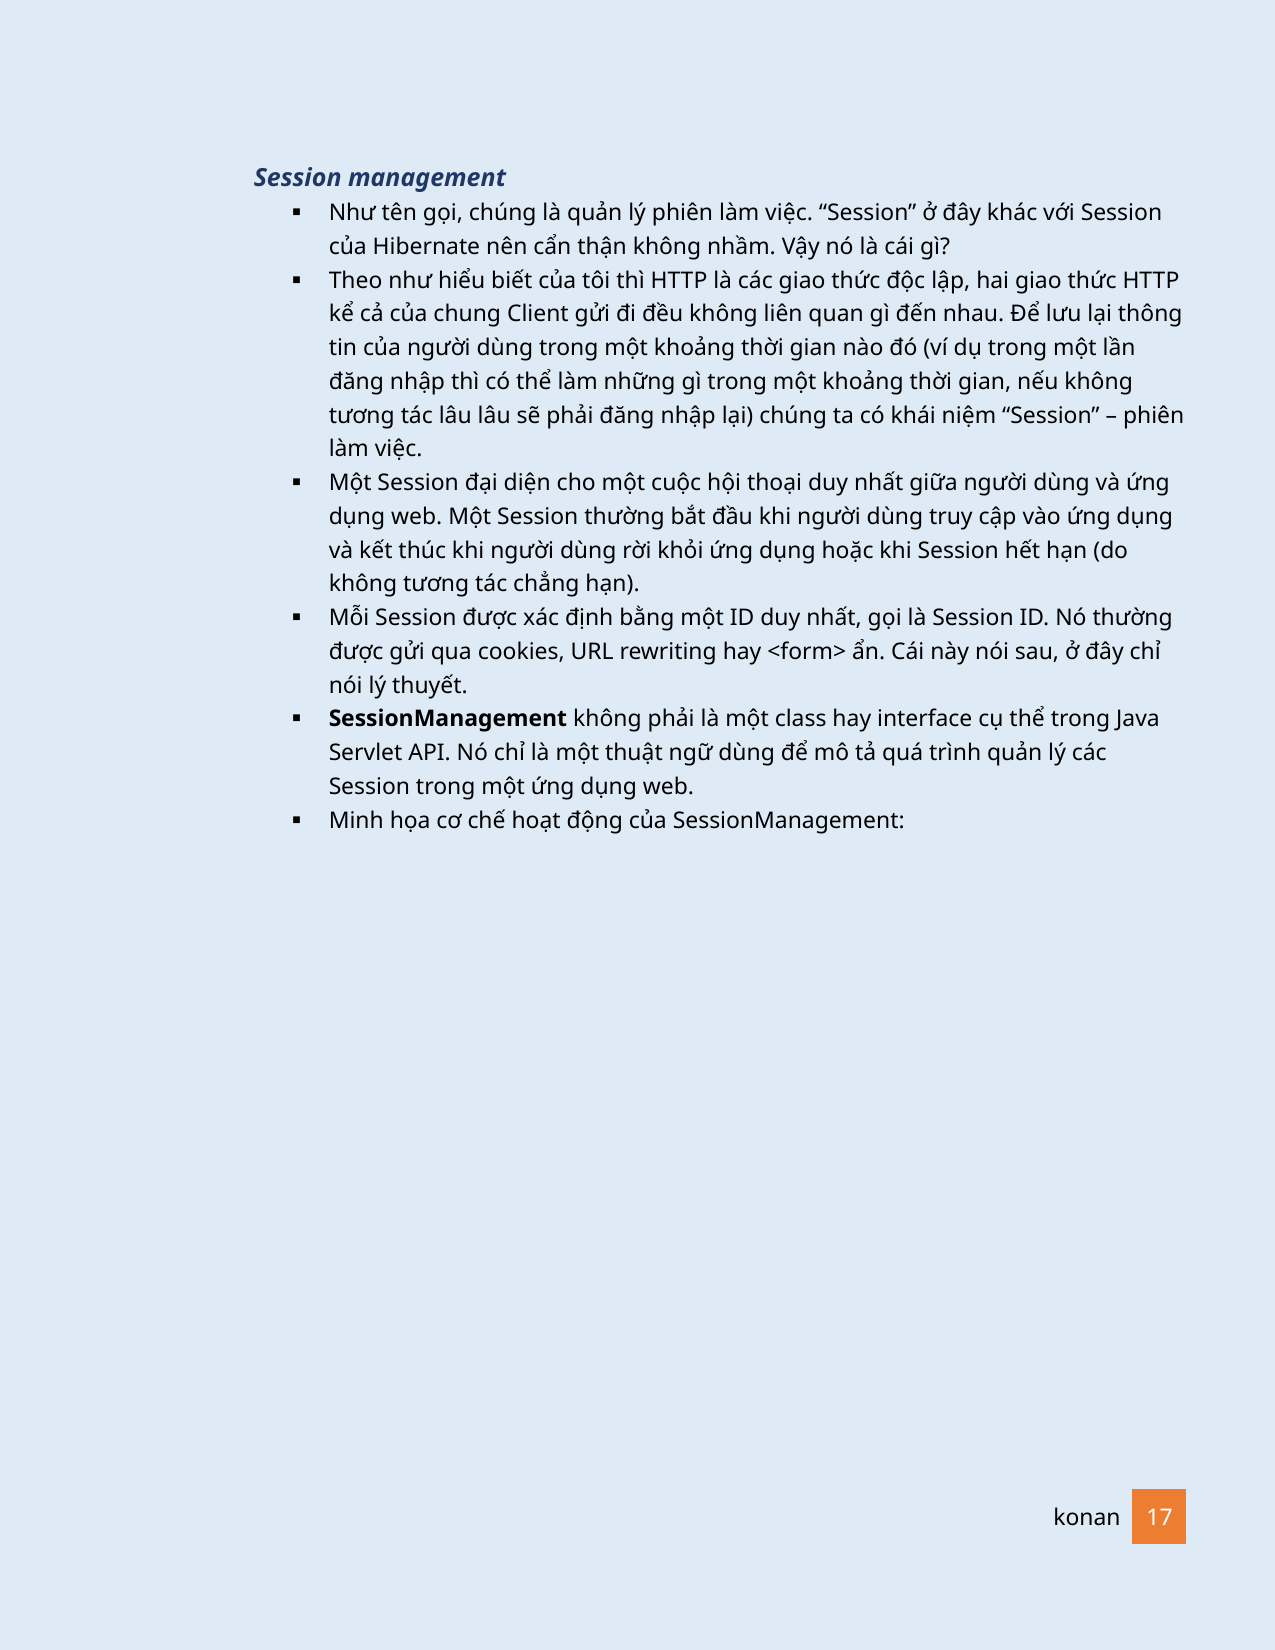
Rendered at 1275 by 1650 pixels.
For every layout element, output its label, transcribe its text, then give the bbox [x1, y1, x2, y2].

list SessionManagement không phải là một class hay interface cụ thể trong Java Servlet API. Nó chỉ là một thuật ngữ dùng để mô tả quá trình quản lý các Session trong một ứng dụng web. [291, 702, 1186, 801]
list Minh họa cơ chế hoạt động của SessionManagement: [291, 803, 1186, 835]
list Như tên gọi, chúng là quản lý phiên làm việc. “Session” ở đây khác với Session của Hibernate nên cẩn thận không nhầm. Vậy nó là cái gì? [291, 196, 1186, 261]
list Một Session đại diện cho một cuộc hội thoại duy nhất giữa người dùng và ứng dụng web. Một Session thường bắt đầu khi người dùng truy cập vào ứng dụng và kết thúc khi người dùng rời khỏi ứng dụng hoặc khi Session hết hạn (do không tương tác chẳng hạn). [291, 466, 1186, 598]
subtitle Session management [178, 159, 1186, 193]
list Theo như hiểu biết của tôi thì HTTP là các giao thức độc lập, hai giao thức HTTP kể cả của chung Client gửi đi đều không liên quan gì đến nhau. Để lưu lại thông tin của người dùng trong một khoảng thời gian nào đó (ví dụ trong một lần đăng nhập thì có thể làm những gì trong một khoảng thời gian, nếu không tương tác lâu lâu sẽ phải đăng nhập lại) chúng ta có khái niệm “Session” – phiên làm việc. [291, 263, 1186, 463]
list Mỗi Session được xác định bằng một ID duy nhất, gọi là Session ID. Nó thường được gửi qua cookies, URL rewriting hay <form> ẩn. Cái này nói sau, ở đây chỉ nói lý thuyết. [291, 601, 1186, 700]
